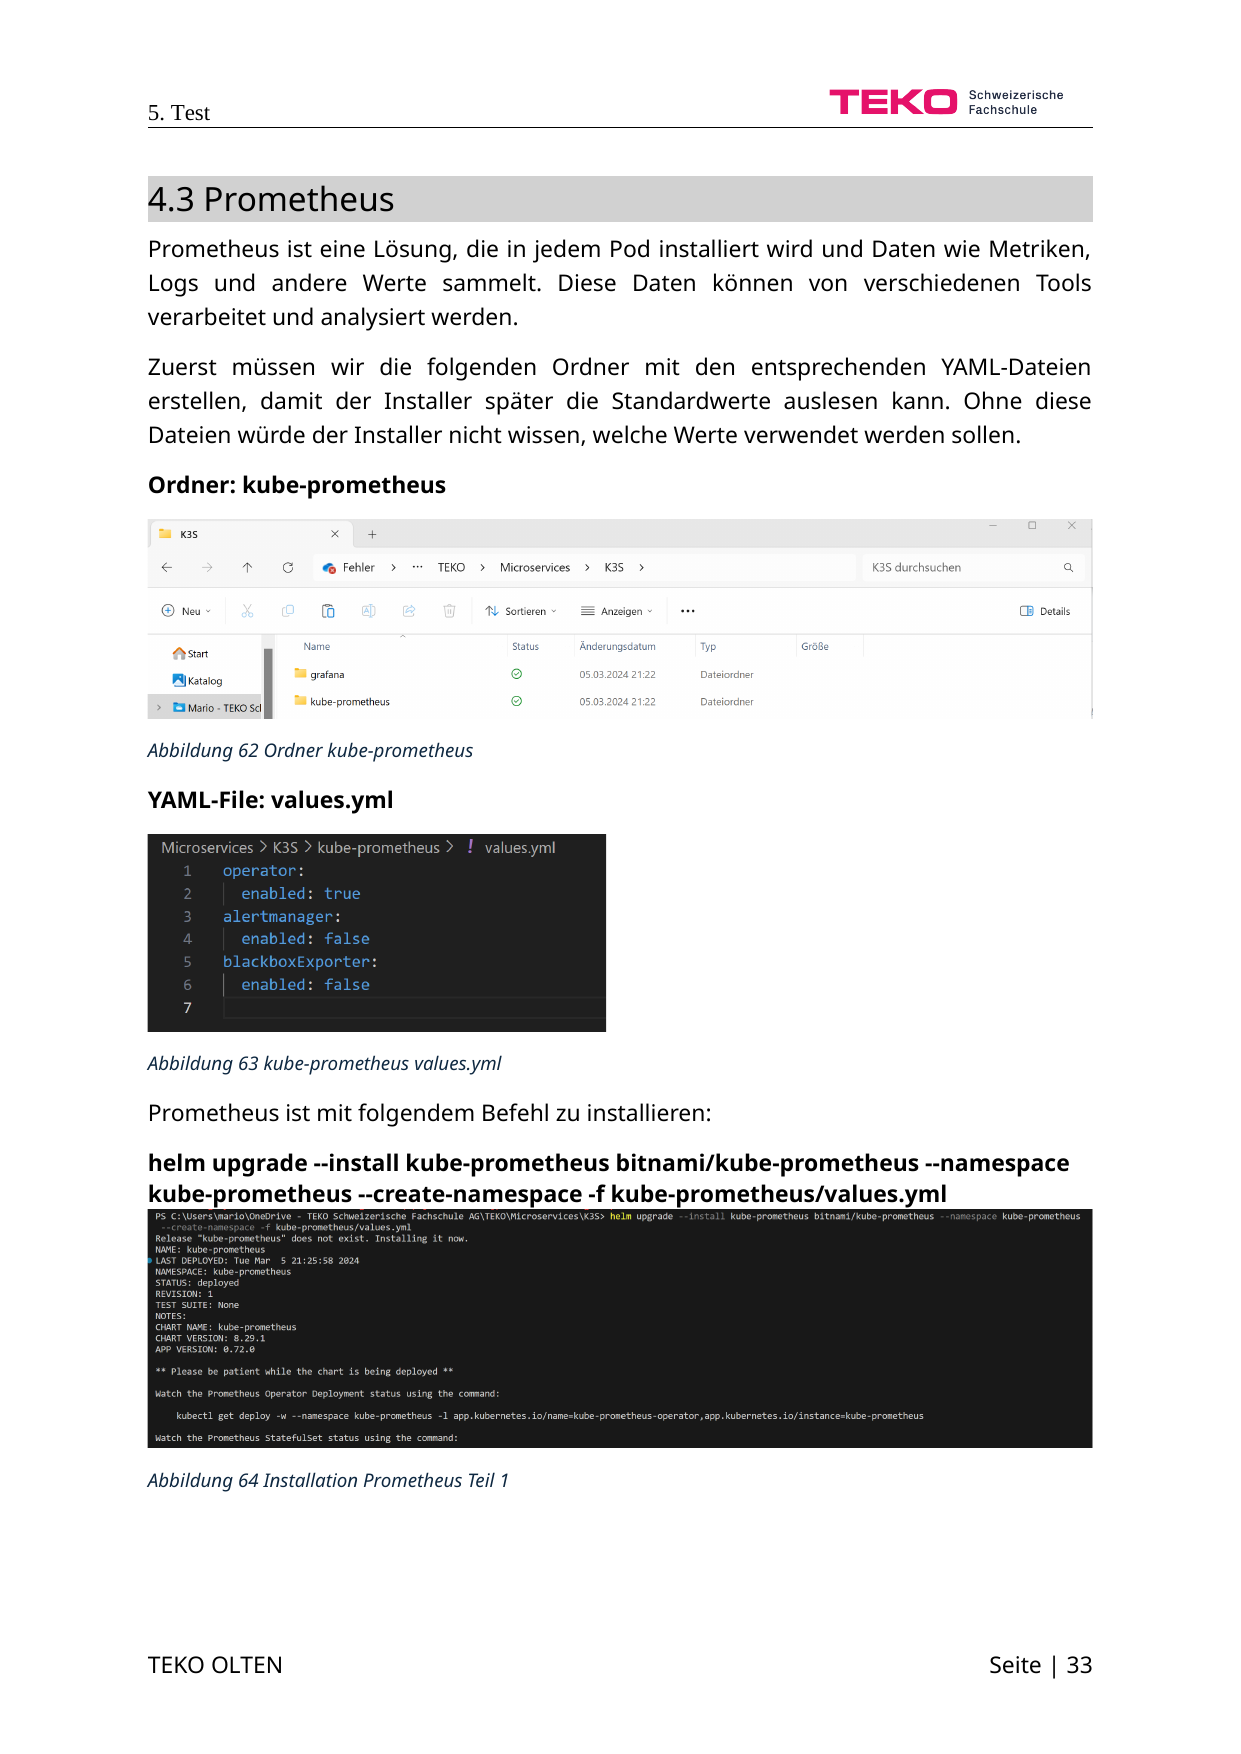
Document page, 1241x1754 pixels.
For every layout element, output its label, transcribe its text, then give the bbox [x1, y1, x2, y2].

text Abbildung 64 Installation Prometheus Teil 1 [148, 1467, 1093, 1492]
text Prometheus ist eine Lösung, die in jedem Pod installiert wird und Daten wie Metriken, Logs und andere Werte sammelt. Diese Daten können von verschiedenen Tools verarbeitet und analysiert werden. [148, 233, 1093, 332]
text Zuerst müssen wir die folgenden Ordner mit den entsprechenden YAML-Dateien erstellen, damit der Installer später die Standardwerte auslesen kann. Ohne diese Dateien würde der Installer nicht wissen, welche Werte verwendet werden sollen. [148, 351, 1093, 450]
subtitle 4.3 Prometheus [148, 176, 1093, 222]
text Abbildung 62 Ordner kube-prometheus [148, 737, 1093, 763]
text Prometheus ist mit folgendem Befehl zu installieren: [148, 1097, 1093, 1128]
text Ordner: kube-prometheus [148, 469, 1093, 501]
picture [147, 519, 1093, 719]
picture [805, 61, 1097, 139]
text helm upgrade --install kube-prometheus bitnami/kube-prometheus --namespace kube-prometheus --create-namespace -f kube-prometheus/values.yml [148, 1147, 1093, 1209]
picture [147, 1209, 1093, 1448]
text Abbildung 63 kube-prometheus values.yml [148, 1050, 1093, 1076]
text YAML-File: values.yml [148, 784, 1093, 815]
picture [147, 834, 607, 1032]
